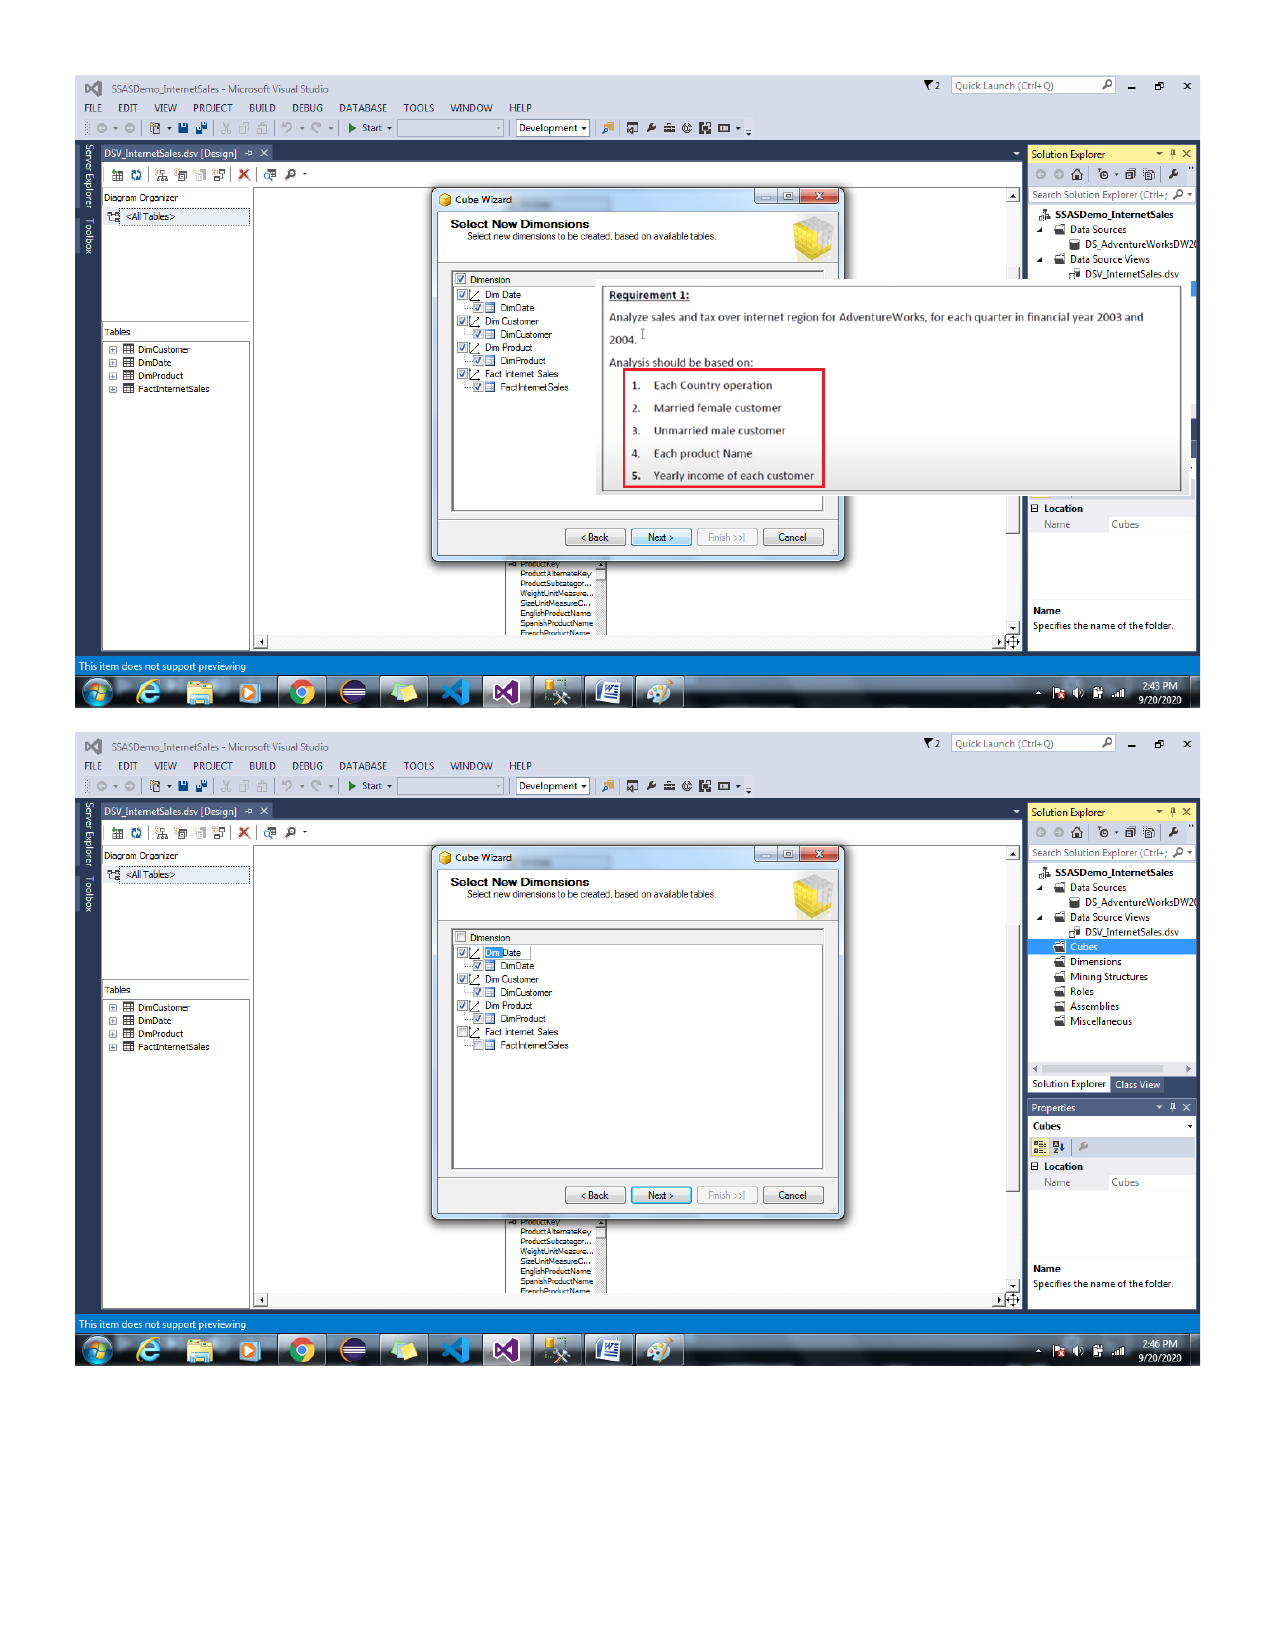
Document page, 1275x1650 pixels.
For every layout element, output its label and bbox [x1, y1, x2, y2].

picture [75, 732, 1200, 1366]
picture [75, 75, 1200, 708]
